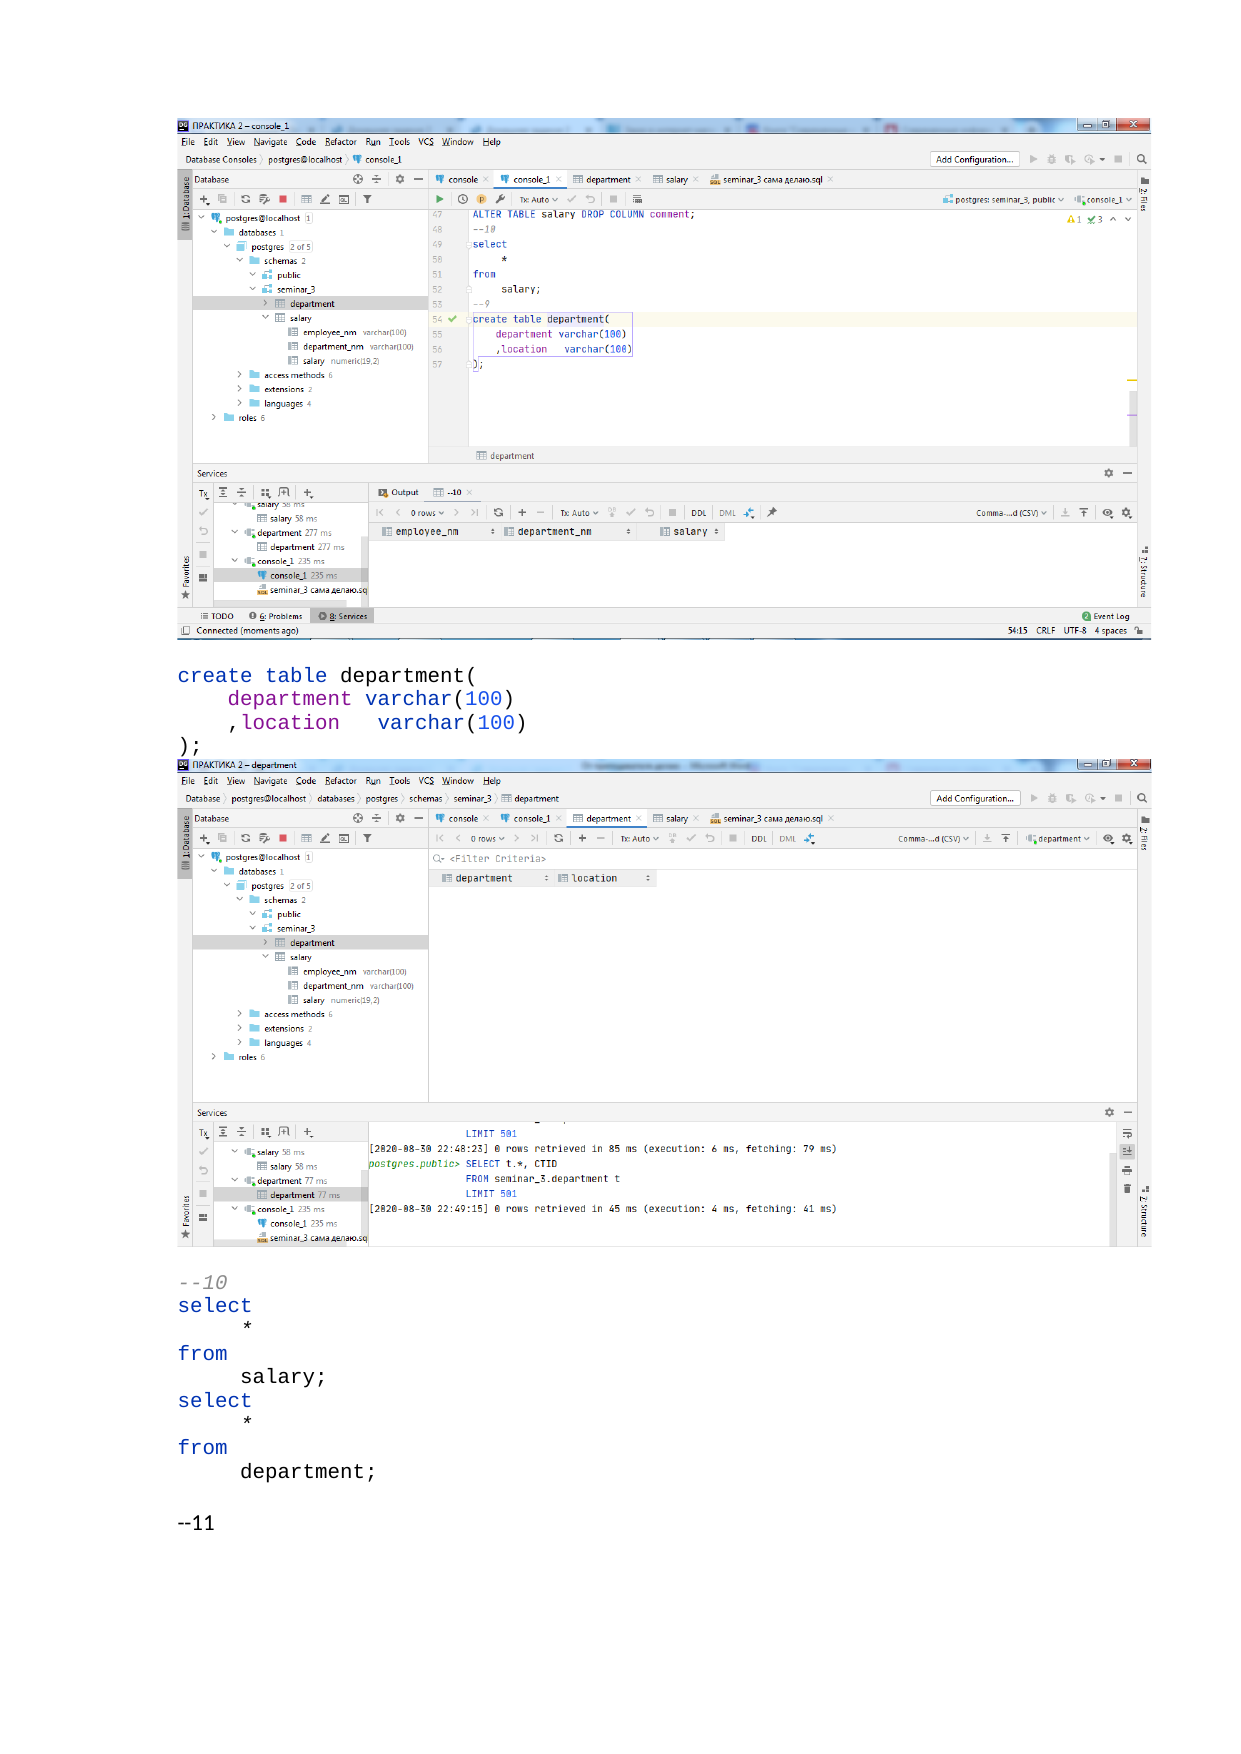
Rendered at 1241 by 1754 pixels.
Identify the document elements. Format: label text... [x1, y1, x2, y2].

picture [177, 118, 1152, 640]
picture [177, 759, 1152, 1247]
text --10 select * from salary; [177, 1272, 1152, 1390]
text select * from department; [177, 1390, 1152, 1484]
text create table department( department varchar(100) ,location varchar(100) ); [177, 664, 1152, 759]
text --11 [177, 1508, 1152, 1536]
